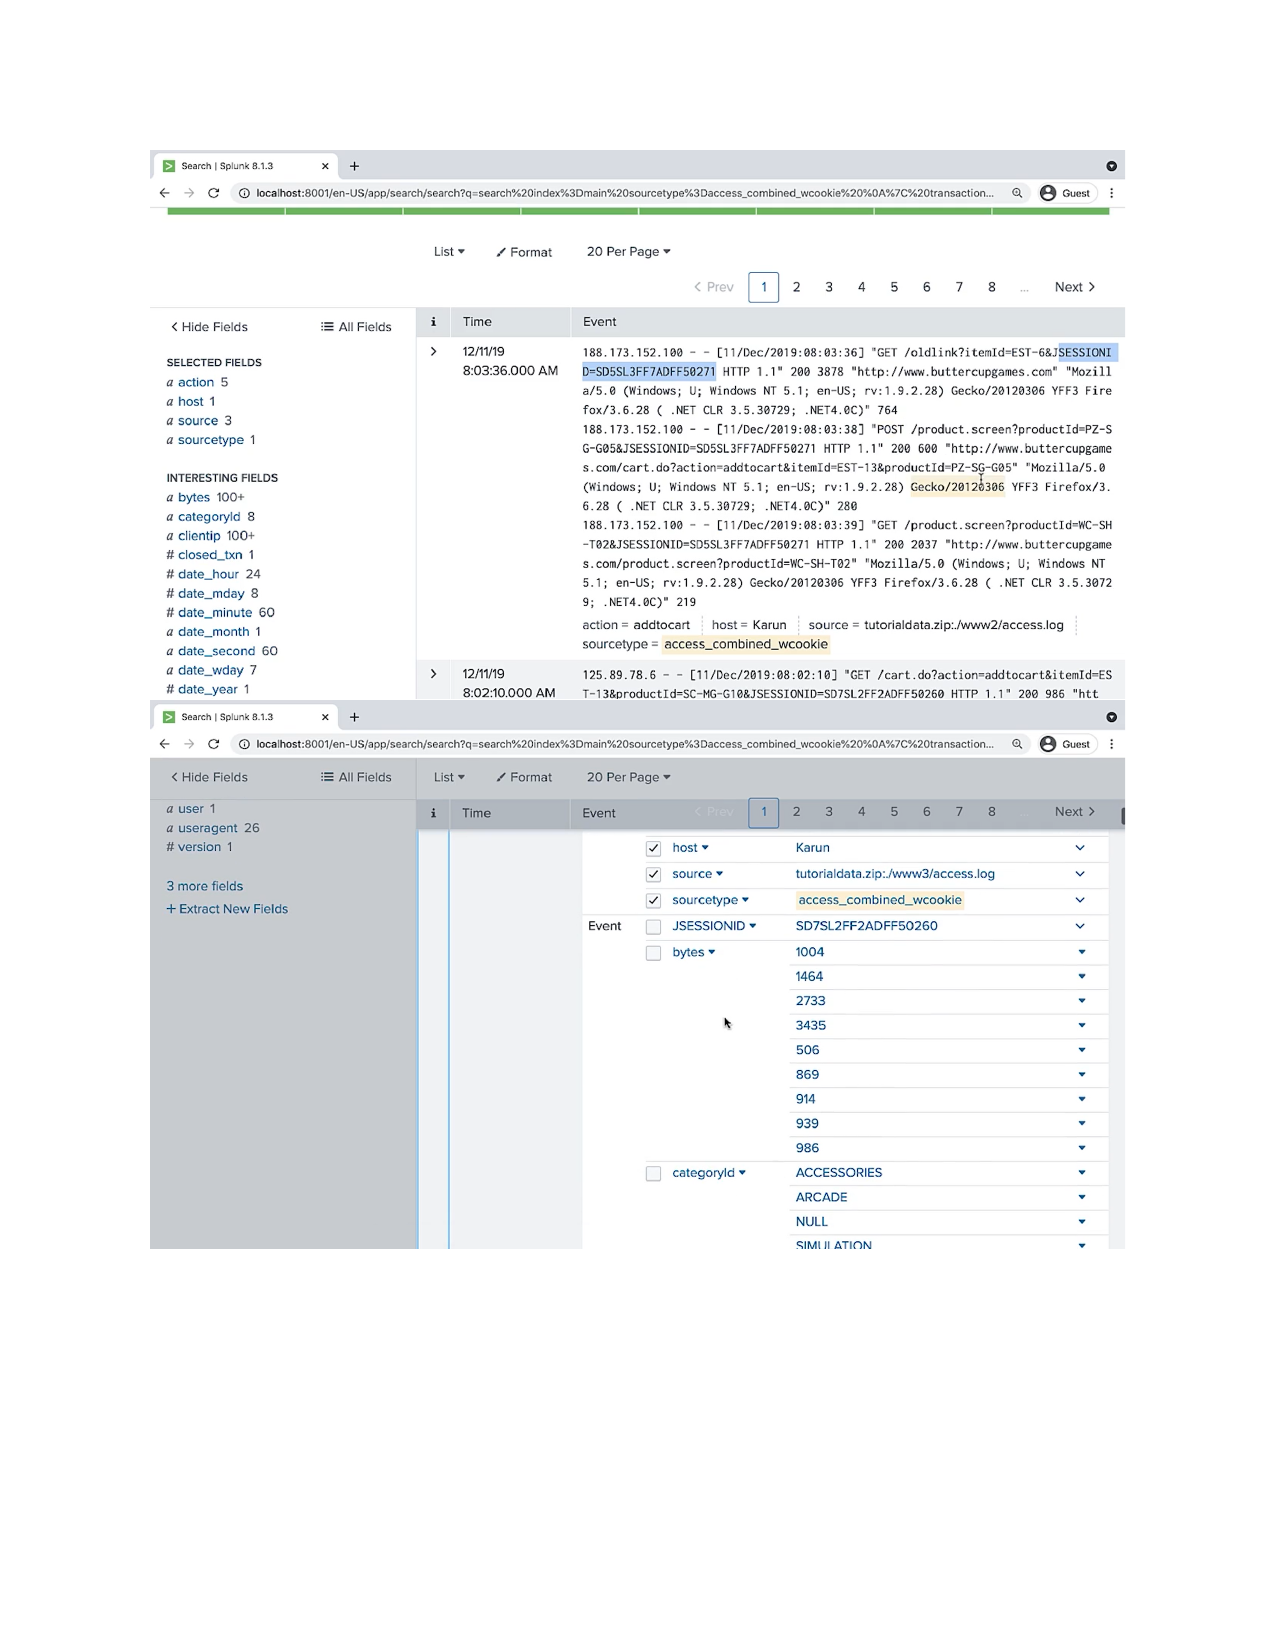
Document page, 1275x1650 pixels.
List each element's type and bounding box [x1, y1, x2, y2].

picture [150, 150, 1125, 699]
picture [150, 700, 1125, 1249]
